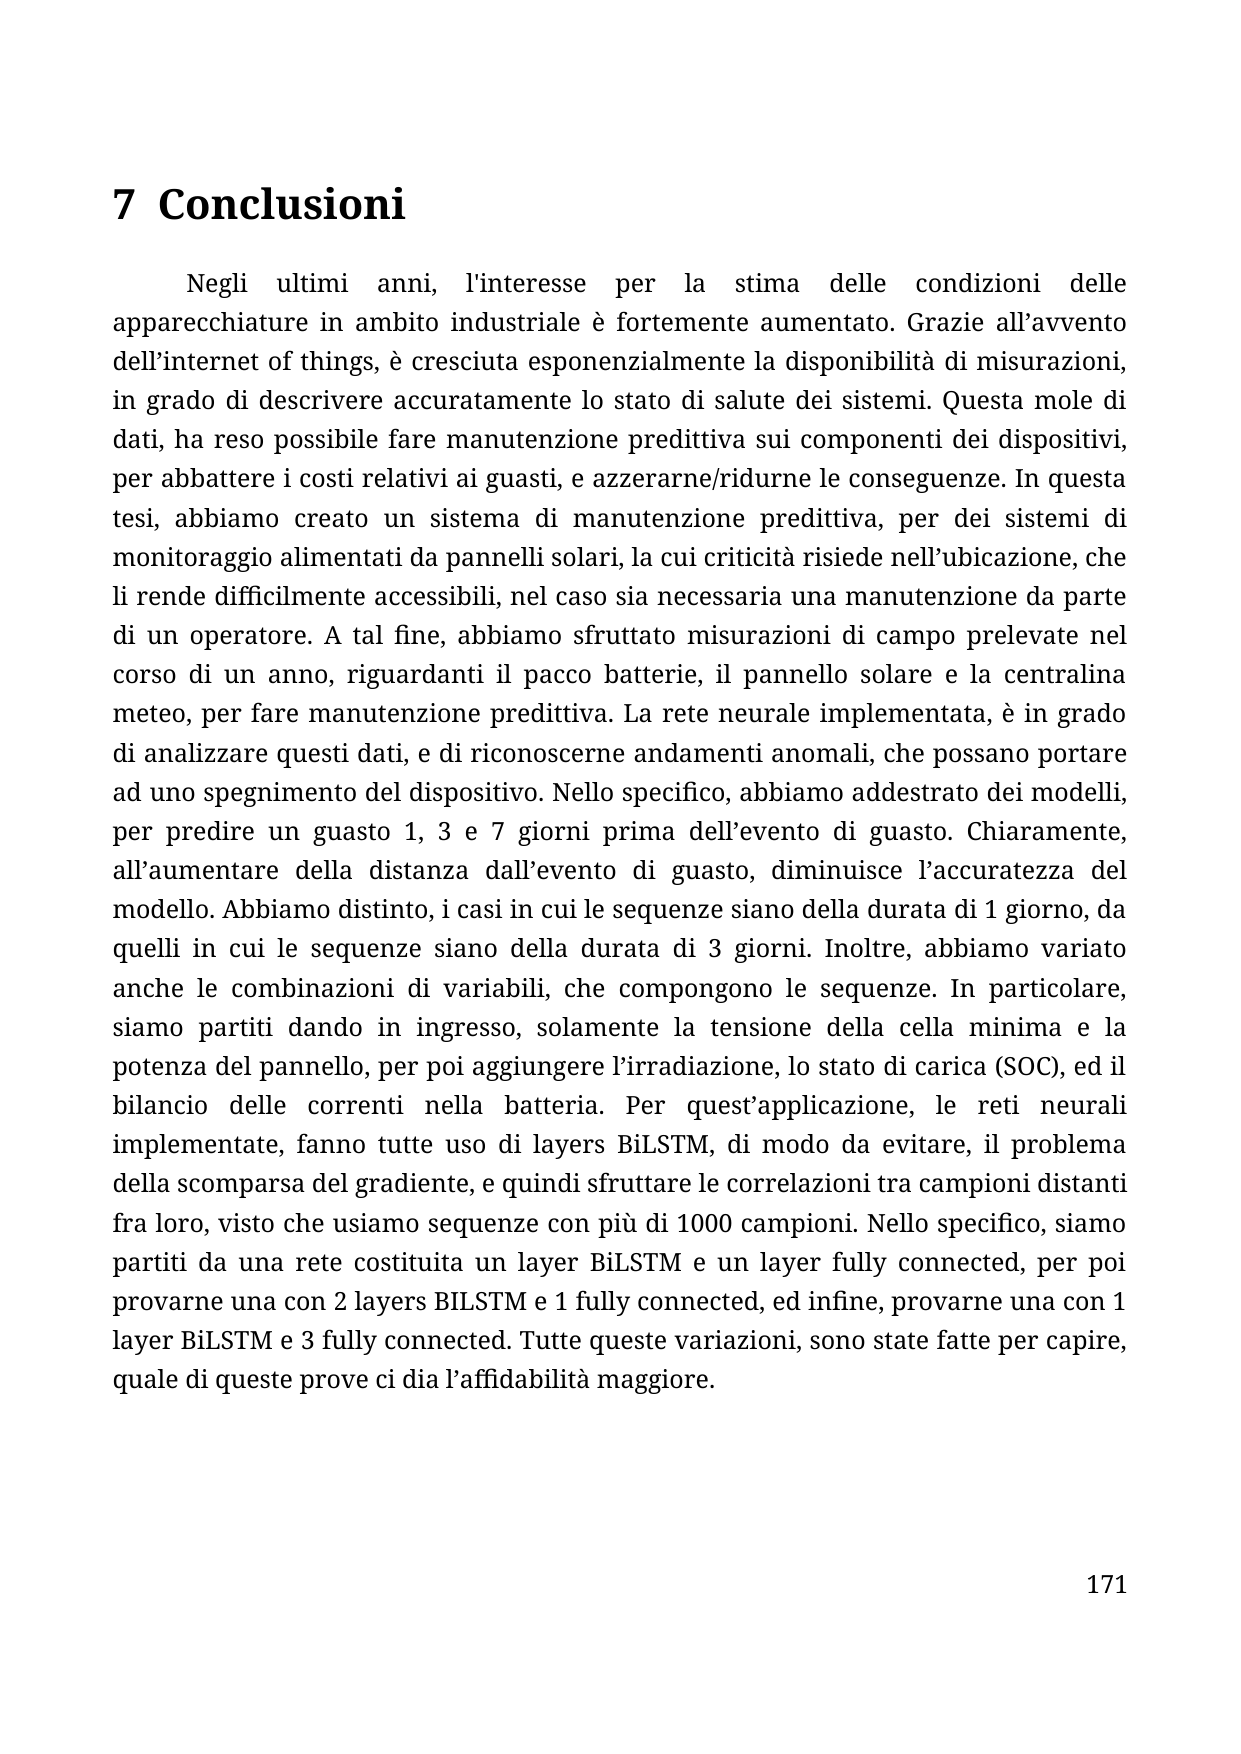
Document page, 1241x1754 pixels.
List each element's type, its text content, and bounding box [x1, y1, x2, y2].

text Negli ultimi anni, l'interesse per la stima delle condizioni delle apparecchiature in ambito industriale è fortemente aumentato. Grazie all’avvento dell’internet of things, è cresciuta esponenzialmente la disponibilità di misurazioni, in grado di descrivere accuratamente lo stato di salute dei sistemi. Questa mole di dati, ha reso possibile fare manutenzione predittiva sui componenti dei dispositivi, per abbattere i costi relativi ai guasti, e azzerarne/ridurne le conseguenze. In questa tesi, abbiamo creato un sistema di manutenzione predittiva, per dei sistemi di monitoraggio alimentati da pannelli solari, la cui criticità risiede nell’ubicazione, che li rende difficilmente accessibili, nel caso sia necessaria una manutenzione da parte di un operatore. A tal fine, abbiamo sfruttato misurazioni di campo prelevate nel corso di un anno, riguardanti il pacco batterie, il pannello solare e la centralina meteo, per fare manutenzione predittiva. La rete neurale implementata, è in grado di analizzare questi dati, e di riconoscerne andamenti anomali, che possano portare ad uno spegnimento del dispositivo. Nello specifico, abbiamo addestrato dei modelli, per predire un guasto 1, 3 e 7 giorni prima dell’evento di guasto. Chiaramente, all’aumentare della distanza dall’evento di guasto, diminuisce l’accuratezza del modello. Abbiamo distinto, i casi in cui le sequenze siano della durata di 1 giorno, da quelli in cui le sequenze siano della durata di 3 giorni. Inoltre, abbiamo variato anche le combinazioni di variabili, che compongono le sequenze. In particolare, siamo partiti dando in ingresso, solamente la tensione della cella minima e la potenza del pannello, per poi aggiungere l’irradiazione, lo stato di carica (SOC), ed il bilancio delle correnti nella batteria. Per quest’applicazione, le reti neurali implementate, fanno tutte uso di layers BiLSTM, di modo da evitare, il problema della scomparsa del gradiente, e quindi sfruttare le correlazioni tra campioni distanti fra loro, visto che usiamo sequenze con più di 1000 campioni. Nello specifico, siamo partiti da una rete costituita un layer BiLSTM e un layer fully connected, per poi provarne una con 2 layers BILSTM e 1 fully connected, ed infine, provarne una con 1 layer BiLSTM e 3 fully connected. Tutte queste variazioni, sono state fatte per capire, quale di queste prove ci dia l’affidabilità maggiore. [112, 265, 1128, 1396]
subtitle Conclusioni [112, 175, 1128, 232]
